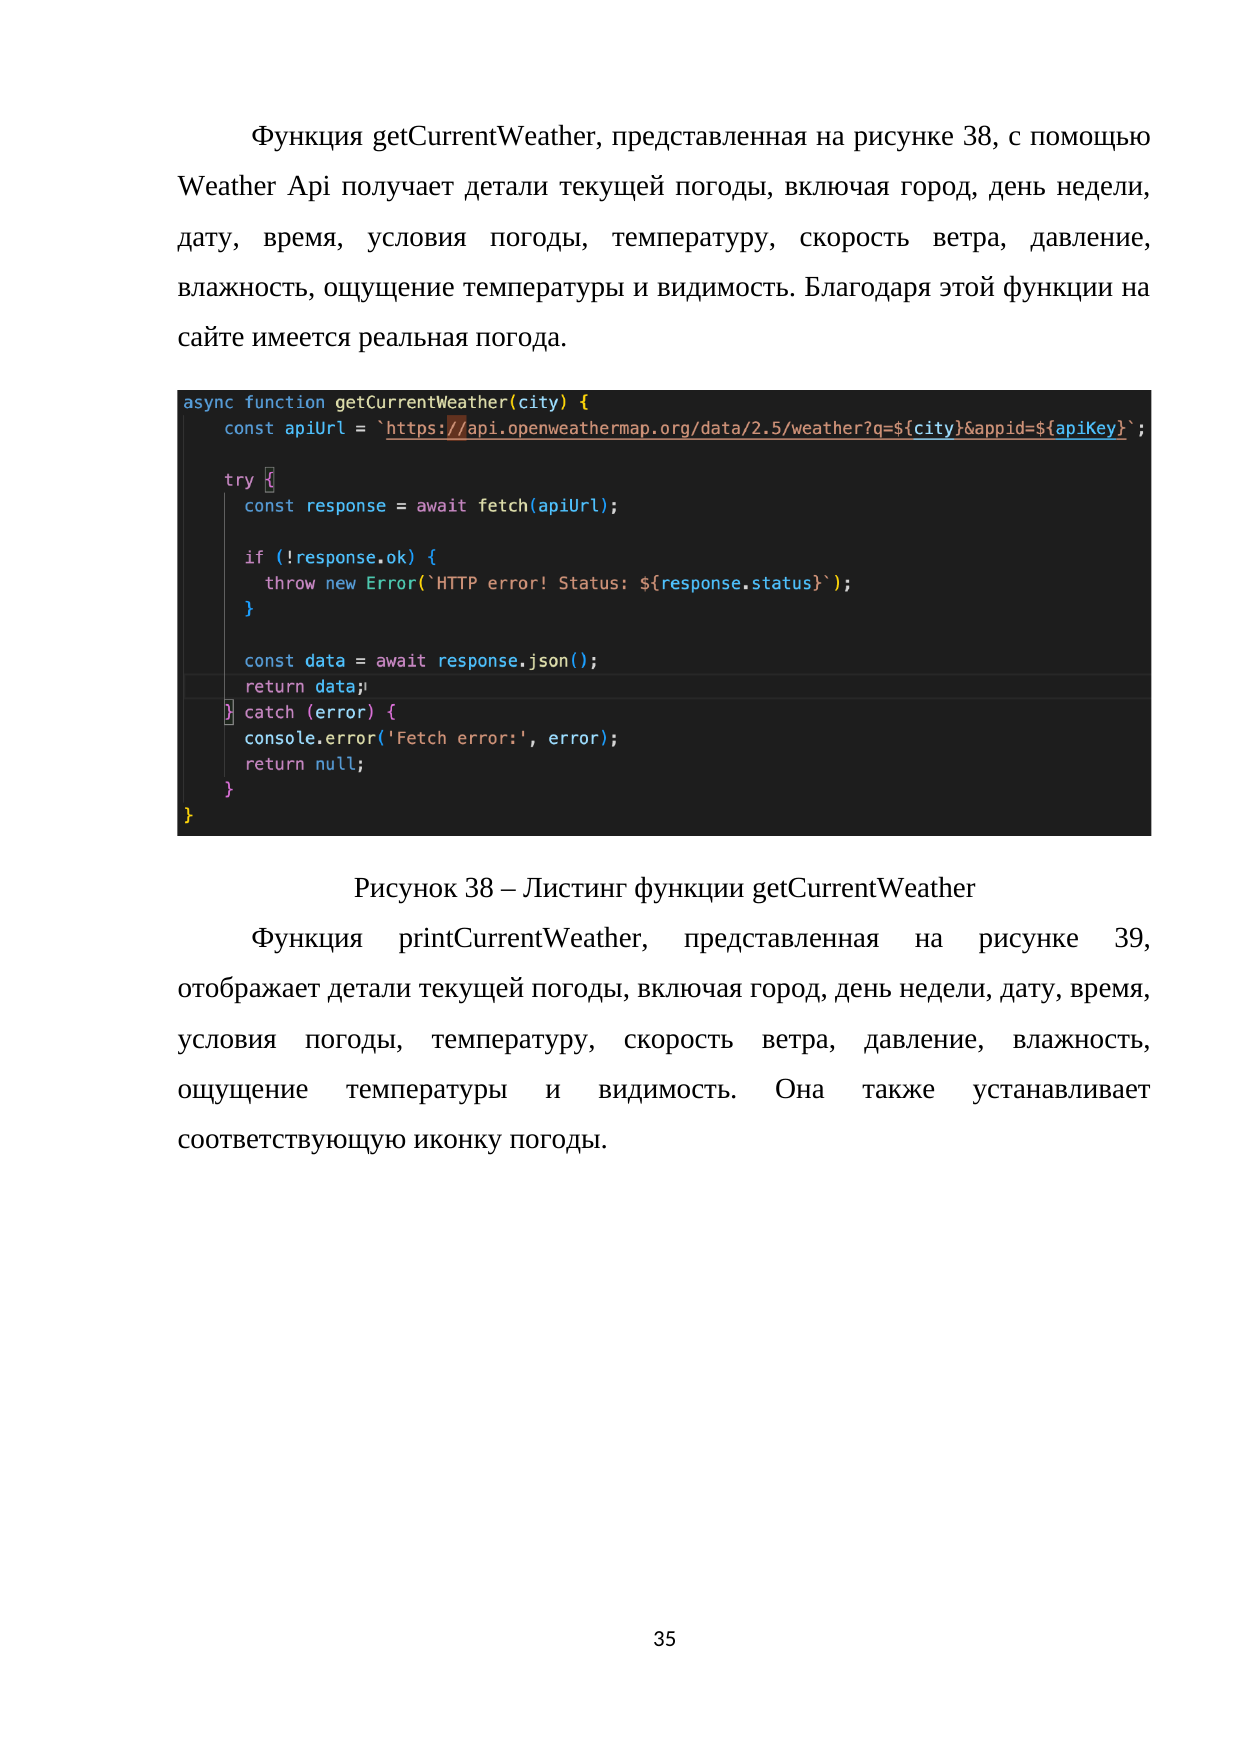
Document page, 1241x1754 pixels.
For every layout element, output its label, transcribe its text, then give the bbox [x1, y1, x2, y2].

list Функция printCurrentWeather, представленная на рисунке 39, отображает детали текущей погоды, включая город, день недели, дату, время, условия погоды, температуру, скорость ветра, давление, влажность, ощущение температуры и видимость. Она также устанавливает соответствующую иконку погоды. [177, 920, 1152, 1155]
list Рисунок 38 – Листинг функции getCurrentWeather [177, 870, 1152, 903]
picture [177, 390, 1152, 836]
list Функция getCurrentWeather, представленная на рисунке 38, с помощью Weather Api получает детали текущей погоды, включая город, день недели, дату, время, условия погоды, температуру, скорость ветра, давление, влажность, ощущение температуры и видимость. Благодаря этой функции на сайте имеется реальная погода. [177, 118, 1152, 353]
